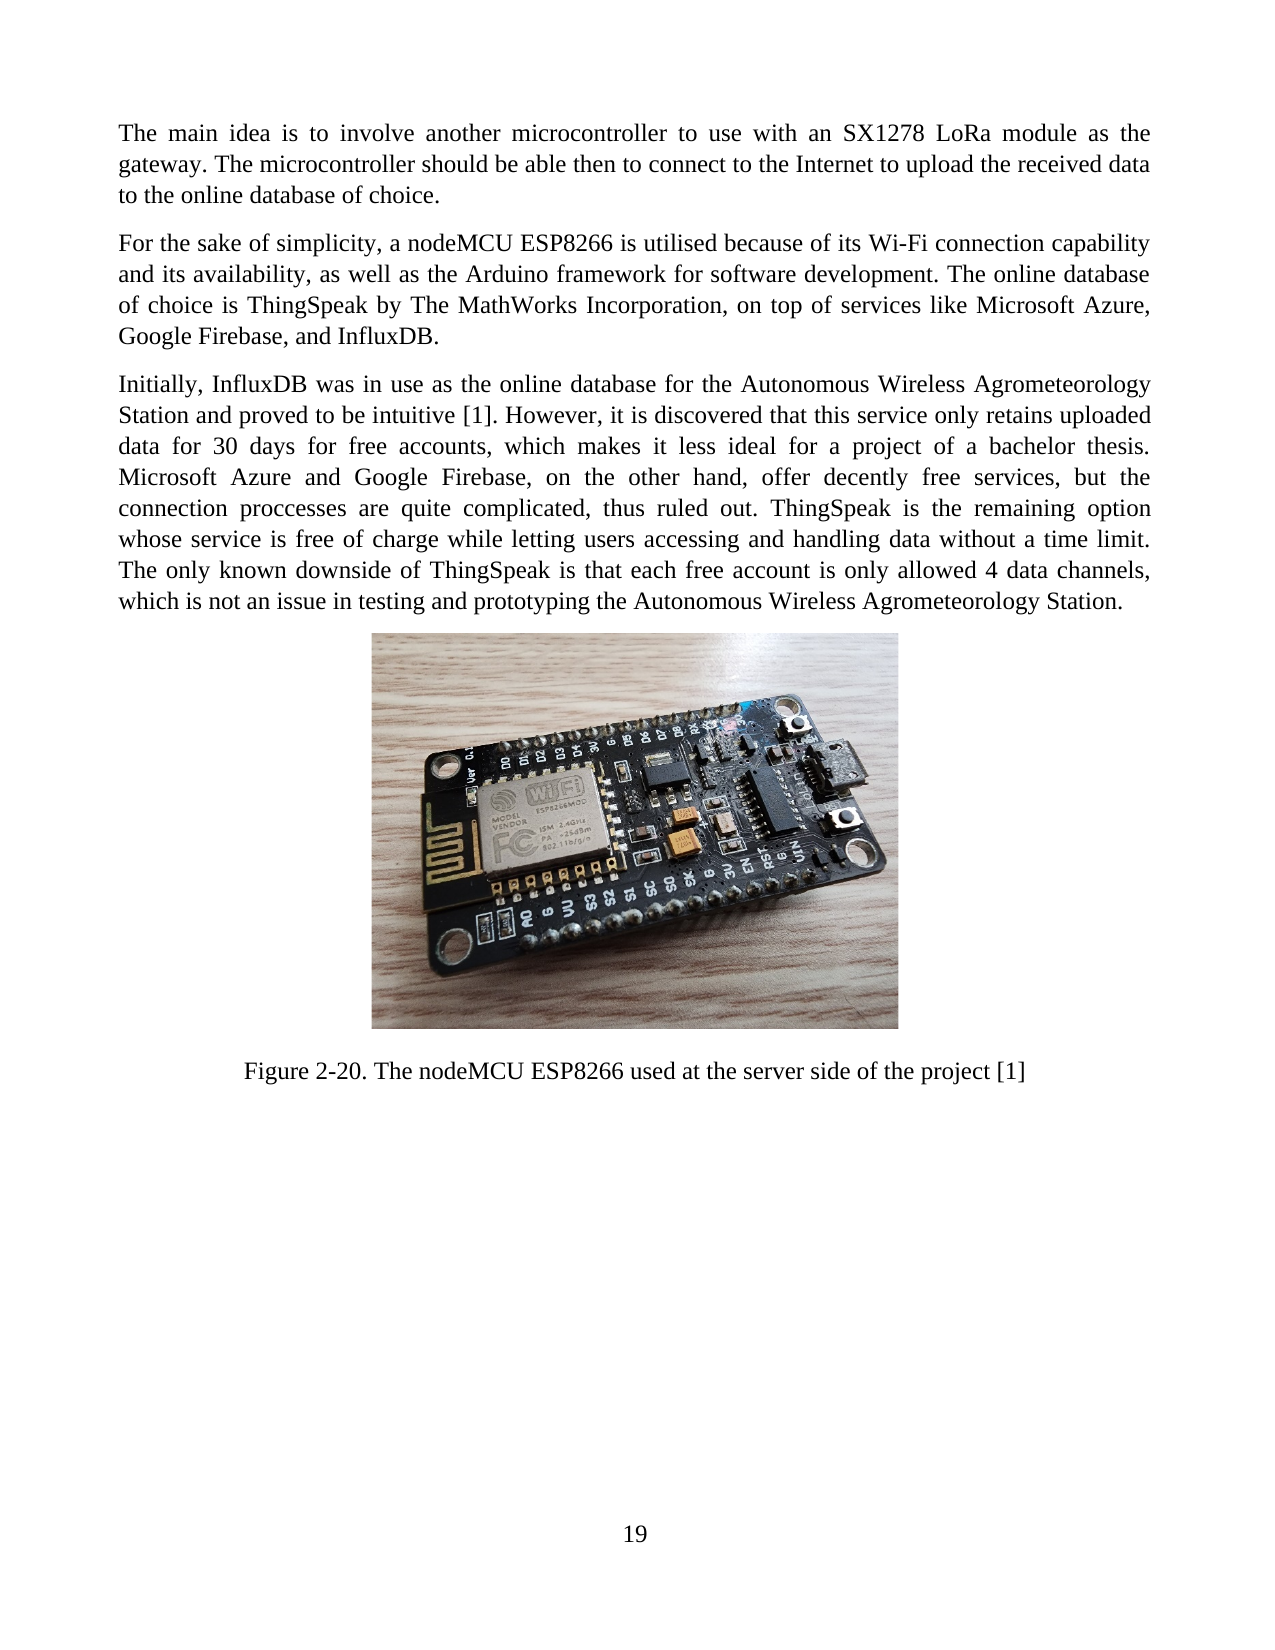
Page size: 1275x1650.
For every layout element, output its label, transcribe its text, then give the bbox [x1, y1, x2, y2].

text Figure 2-20. The nodeMCU ESP8266 used at the server side of the project [1] [106, 1056, 1164, 1085]
picture [371, 633, 899, 1029]
text The main idea is to involve another microcontroller to use with an SX1278 LoRa module as the gateway. The microcontroller should be able then to connect to the Internet to upload the received data to the online database of choice. [118, 118, 1152, 209]
text Initially, InfluxDB was in use as the online database for the Autonomous Wireless Agrometeorology Station and proved to be intuitive [1]. However, it is discovered that this service only retains uploaded data for 30 days for free accounts, which makes it less ideal for a project of a bachelor thesis. Microsoft Azure and Google Firebase, on the other hand, offer decently free services, but the connection proccesses are quite complicated, thus ruled out. ThingSpeak is the remaining option whose service is free of charge while letting users accessing and handling data without a time limit. The only known downside of ThingSpeak is that each free account is only allowed 4 data channels, which is not an issue in testing and prototyping the Autonomous Wireless Agrometeorology Station. [118, 369, 1152, 615]
text For the sake of simplicity, a nodeMCU ESP8266 is utilised because of its Wi-Fi connection capability and its availability, as well as the Arduino framework for software development. The online database of choice is ThingSpeak by The MathWorks Incorporation, on top of services like Microsoft Azure, Google Firebase, and InfluxDB. [118, 228, 1152, 350]
